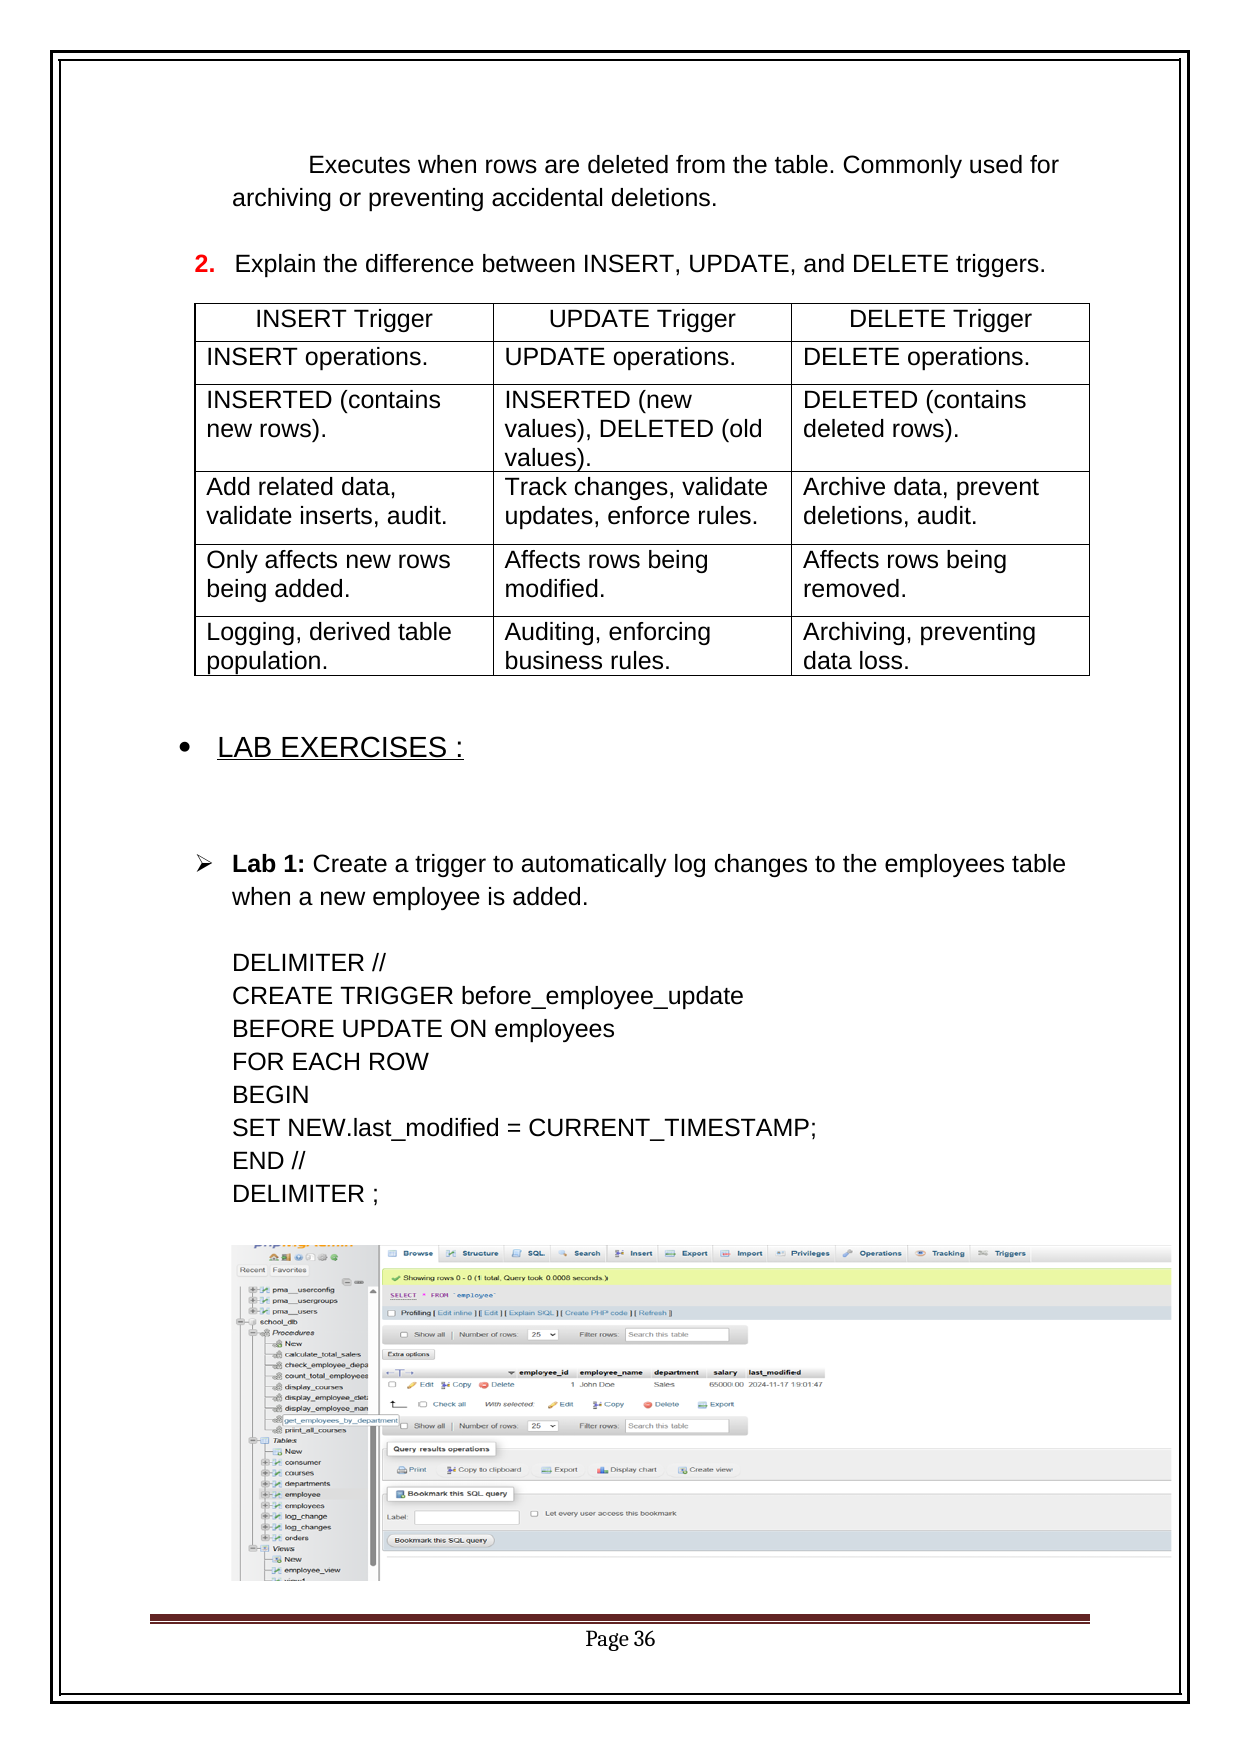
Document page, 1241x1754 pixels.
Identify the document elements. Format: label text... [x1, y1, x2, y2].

table_cell DELETED (contains deleted rows). [792, 385, 1089, 471]
table_header DELETE Trigger [792, 304, 1089, 341]
table_cell INSERTED (contains new rows). [196, 385, 493, 471]
table_cell INSERTED (new values), DELETED (old values). [494, 385, 791, 471]
table_cell Logging, derived table population. [196, 617, 493, 675]
table_header UPDATE Trigger [494, 304, 791, 341]
table_cell Affects rows being removed. [792, 545, 1089, 616]
table_cell Archive data, prevent deletions, audit. [792, 472, 1089, 544]
list FOR EACH ROW [232, 1047, 1090, 1076]
table_cell INSERT operations. [196, 342, 493, 384]
list DELIMITER ; [232, 1179, 1090, 1208]
list END // [232, 1146, 1090, 1175]
list SET NEW.last_modified = CURRENT_TIMESTAMP; [232, 1113, 1090, 1142]
list BEFORE UPDATE ON employees [232, 1014, 1090, 1043]
table_cell Auditing, enforcing business rules. [494, 617, 791, 675]
list Explain the difference between INSERT, UPDATE, and DELETE triggers. [194, 249, 1090, 278]
list CREATE TRIGGER before_employee_update [232, 981, 1090, 1009]
table_header INSERT Trigger [196, 304, 493, 341]
table_cell DELETE operations. [792, 342, 1089, 384]
picture [231, 1245, 1172, 1581]
table_cell Only affects new rows being added. [196, 545, 493, 616]
table_cell Affects rows being modified. [494, 545, 791, 616]
list DELIMITER // [232, 948, 1090, 977]
list Executes when rows are deleted from the table. Commonly used for archiving or preventing accidental deletions. [232, 150, 1090, 212]
table_cell Archiving, preventing data loss. [792, 617, 1089, 675]
table_cell Track changes, validate updates, enforce rules. [494, 472, 791, 544]
list BEGIN [232, 1080, 1090, 1109]
list LAB EXERCISES : [179, 730, 1090, 763]
list Lab 1: Create a trigger to automatically log changes to the employees table when a new employee is added. [194, 849, 1090, 911]
table_cell Add related data, validate inserts, audit. [196, 472, 493, 544]
table_cell UPDATE operations. [494, 342, 791, 384]
